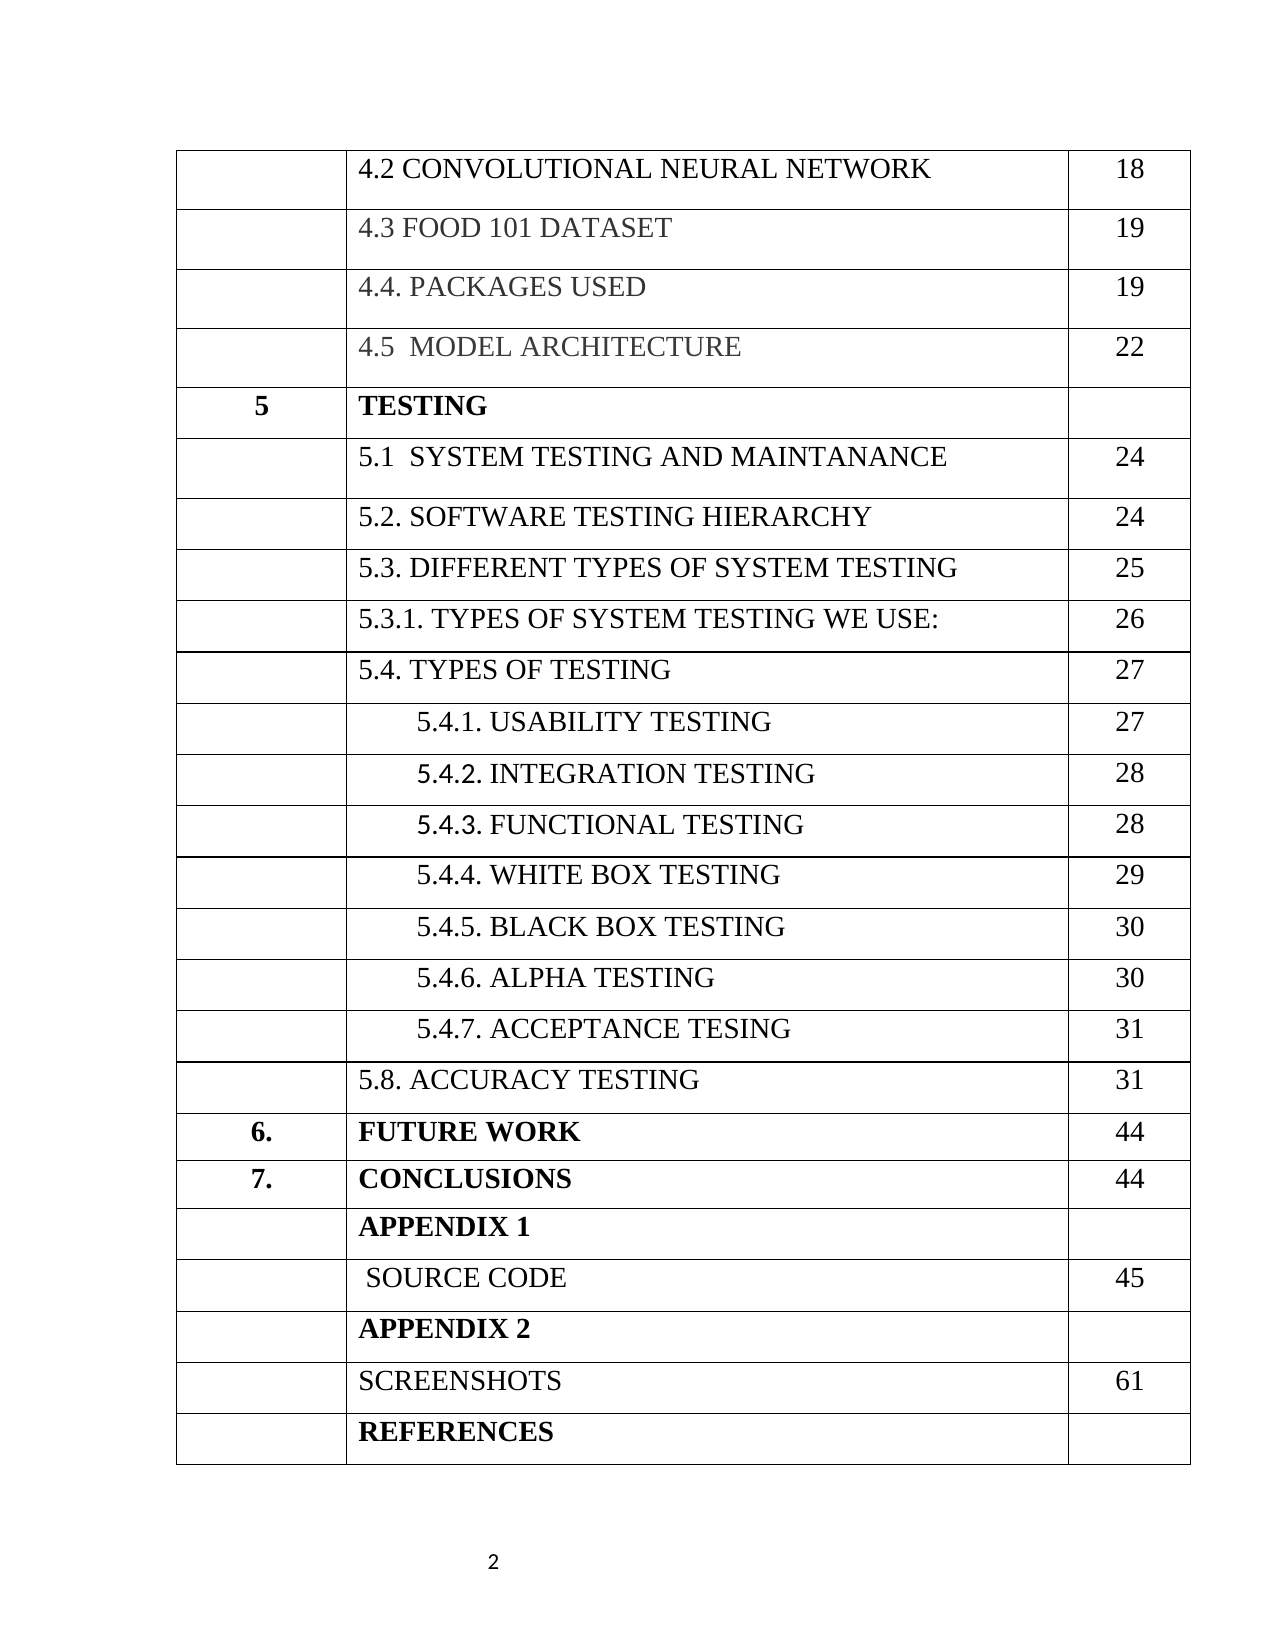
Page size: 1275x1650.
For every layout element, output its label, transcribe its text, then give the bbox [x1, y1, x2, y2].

table_cell 5.8. ACCURACY TESTING [347, 1063, 1068, 1113]
table_cell [177, 499, 346, 549]
table_cell 5.4. TYPES OF TESTING [347, 653, 1068, 703]
table_cell [177, 1209, 346, 1259]
table_cell REFERENCES [347, 1414, 1068, 1464]
table_cell [177, 601, 346, 651]
table_cell 5.3. DIFFERENT TYPES OF SYSTEM TESTING [347, 550, 1068, 600]
table_cell SCREENSHOTS [347, 1363, 1068, 1413]
table_cell [177, 550, 346, 600]
table_cell [177, 909, 346, 959]
table_cell 30 [1069, 960, 1190, 1010]
table_cell 4.3 FOOD 101 DATASET [347, 210, 1068, 268]
table_cell 22 [1069, 329, 1190, 387]
table_cell 28 [1069, 806, 1190, 856]
table_cell [1069, 1209, 1190, 1259]
table_cell 26 [1069, 601, 1190, 651]
table_cell 6. [177, 1114, 346, 1160]
table_cell 27 [1069, 653, 1190, 703]
table_cell 4.5 MODEL ARCHITECTURE [347, 329, 1068, 387]
table_cell SOURCE CODE [347, 1260, 1068, 1311]
table_cell [177, 1011, 346, 1061]
table_cell 27 [1069, 704, 1190, 754]
table_cell [177, 704, 346, 754]
table_cell 29 [1069, 858, 1190, 908]
table_cell 31 [1069, 1063, 1190, 1113]
table_cell [177, 1312, 346, 1362]
table_cell 24 [1069, 439, 1190, 498]
table_cell 5.2. SOFTWARE TESTING HIERARCHY [347, 499, 1068, 549]
table_cell 30 [1069, 909, 1190, 959]
table_cell [177, 1414, 346, 1464]
table_cell 4.2 CONVOLUTIONAL NEURAL NETWORK [347, 151, 1068, 209]
table_cell TESTING [347, 388, 1068, 438]
table_cell 31 [1069, 1011, 1190, 1061]
table_cell [177, 806, 346, 856]
table_cell 5.4.7. ACCEPTANCE TESING [347, 1011, 1068, 1061]
table_cell 19 [1069, 210, 1190, 268]
table_cell 18 [1069, 151, 1190, 209]
table_cell [1069, 388, 1190, 438]
table_cell 44 [1069, 1161, 1190, 1208]
table_cell 5.3.1. TYPES OF SYSTEM TESTING WE USE: [347, 601, 1068, 651]
table_cell [177, 270, 346, 328]
table_cell [177, 653, 346, 703]
table_cell 4.4. PACKAGES USED [347, 270, 1068, 328]
table_cell 44 [1069, 1114, 1190, 1160]
table_cell [177, 858, 346, 908]
table_cell 24 [1069, 499, 1190, 549]
table_cell 19 [1069, 270, 1190, 328]
table_cell FUTURE WORK [347, 1114, 1068, 1160]
table_cell [177, 1063, 346, 1113]
table_cell 25 [1069, 550, 1190, 600]
table_cell 5.4.5. BLACK BOX TESTING [347, 909, 1068, 959]
table_cell [177, 329, 346, 387]
table_cell 5.1 SYSTEM TESTING AND MAINTANANCE [347, 439, 1068, 498]
table_cell 5 [177, 388, 346, 438]
table_cell 5.4.4. WHITE BOX TESTING [347, 858, 1068, 908]
table_cell 5.4.6. ALPHA TESTING [347, 960, 1068, 1010]
table_cell APPENDIX 2 [347, 1312, 1068, 1362]
table_cell 45 [1069, 1260, 1190, 1311]
table_cell [1069, 1312, 1190, 1362]
table_cell [177, 151, 346, 209]
table_cell [177, 439, 346, 498]
table_cell [177, 960, 346, 1010]
table_cell [177, 210, 346, 268]
table_cell [1069, 1414, 1190, 1464]
table_cell 5.4.3. FUNCTIONAL TESTING [347, 806, 1068, 856]
table_cell 28 [1069, 755, 1190, 805]
table_cell [177, 755, 346, 805]
table_cell 61 [1069, 1363, 1190, 1413]
table_cell 5.4.2. INTEGRATION TESTING [347, 755, 1068, 805]
table_cell APPENDIX 1 [347, 1209, 1068, 1259]
table_cell CONCLUSIONS [347, 1161, 1068, 1208]
table_cell [177, 1260, 346, 1311]
table_cell 5.4.1. USABILITY TESTING [347, 704, 1068, 754]
table_cell [177, 1363, 346, 1413]
table_cell 7. [177, 1161, 346, 1208]
